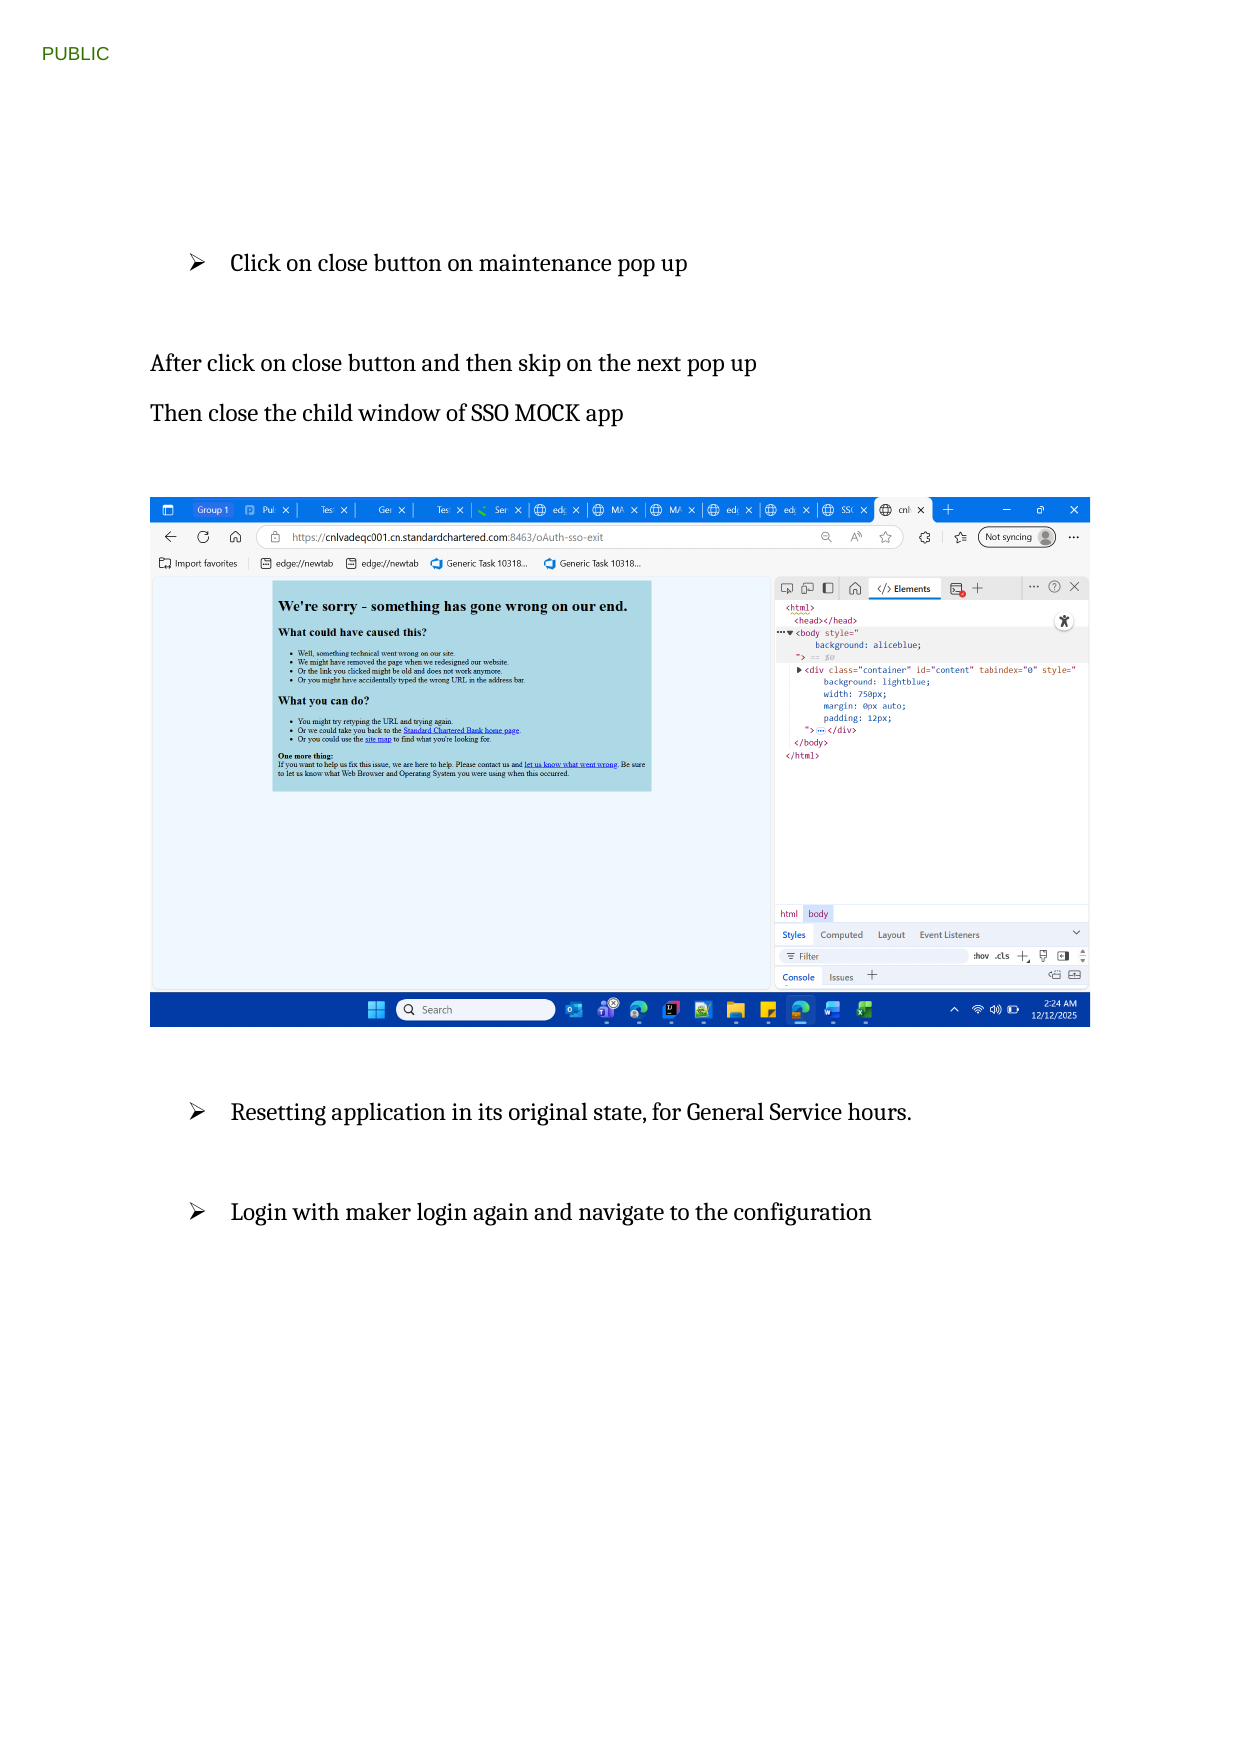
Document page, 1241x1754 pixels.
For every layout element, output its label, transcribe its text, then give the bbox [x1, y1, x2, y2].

text After click on close button and then skip on the next pop up [150, 349, 1090, 377]
list Resetting application in its original state, for General Service hours. [187, 1098, 1090, 1127]
picture [150, 497, 1091, 1027]
list Click on close button on maintenance pop up [187, 249, 1090, 278]
text Then close the child window of SSO MOCK app [150, 398, 1090, 427]
list Login with maker login again and navigate to the configuration [187, 1197, 1090, 1226]
